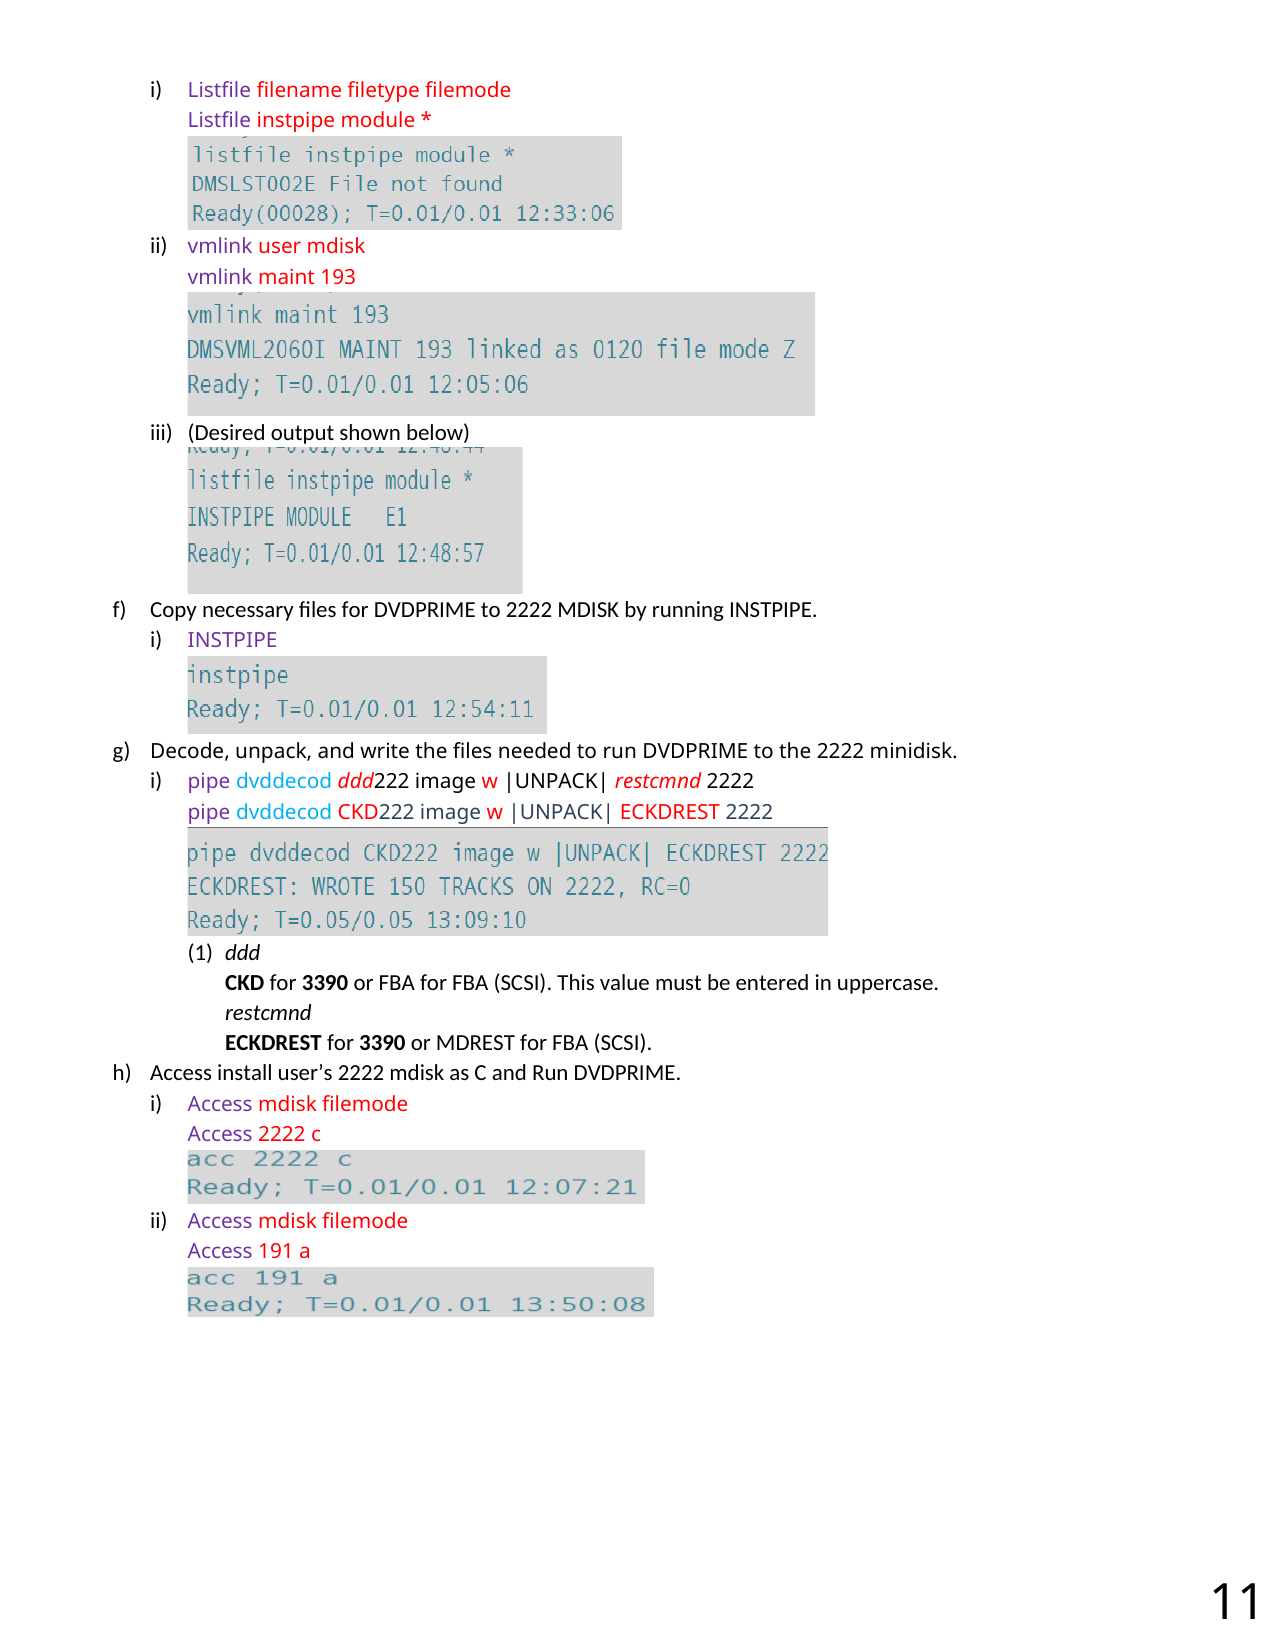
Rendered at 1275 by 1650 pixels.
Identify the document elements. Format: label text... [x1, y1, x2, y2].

list Access mdisk filemode Access 191 a [150, 1206, 1200, 1317]
picture [187, 656, 547, 734]
list Copy necessary files for DVDPRIME to 2222 MDISK by running INSTPIPE. [112, 595, 1200, 623]
picture [187, 1267, 654, 1317]
list ddd CKD for 3390 or FBA for FBA (SCSI). This value must be entered in uppercase. restcmnd ECKDREST for 3390 or MDREST for FBA (SCSI). [187, 938, 1200, 1056]
picture [187, 136, 622, 230]
list Decode, unpack, and write the files needed to run DVDPRIME to the 2222 minidisk. [112, 736, 1200, 764]
picture [187, 447, 523, 594]
picture [187, 1150, 645, 1204]
picture [187, 292, 816, 416]
list Access install user’s 2222 mdisk as C and Run DVDPRIME. [112, 1058, 1200, 1086]
picture [187, 827, 829, 936]
list Access mdisk filemode Access 2222 c [150, 1089, 1200, 1203]
list INSTPIPE [150, 626, 1200, 734]
